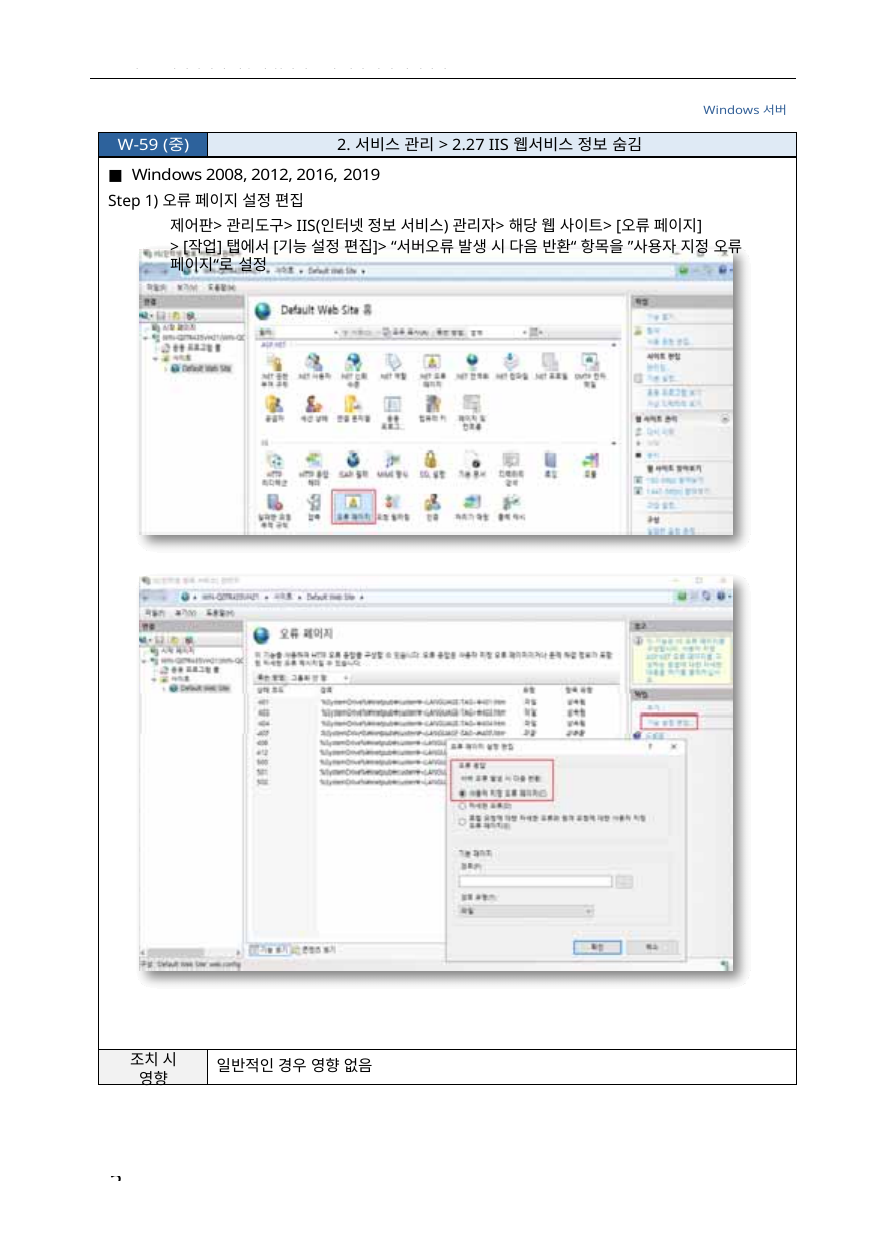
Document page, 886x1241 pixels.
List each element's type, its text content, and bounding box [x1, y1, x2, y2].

list Windows 서버 [649, 102, 787, 118]
picture [136, 573, 751, 989]
picture [136, 245, 751, 553]
